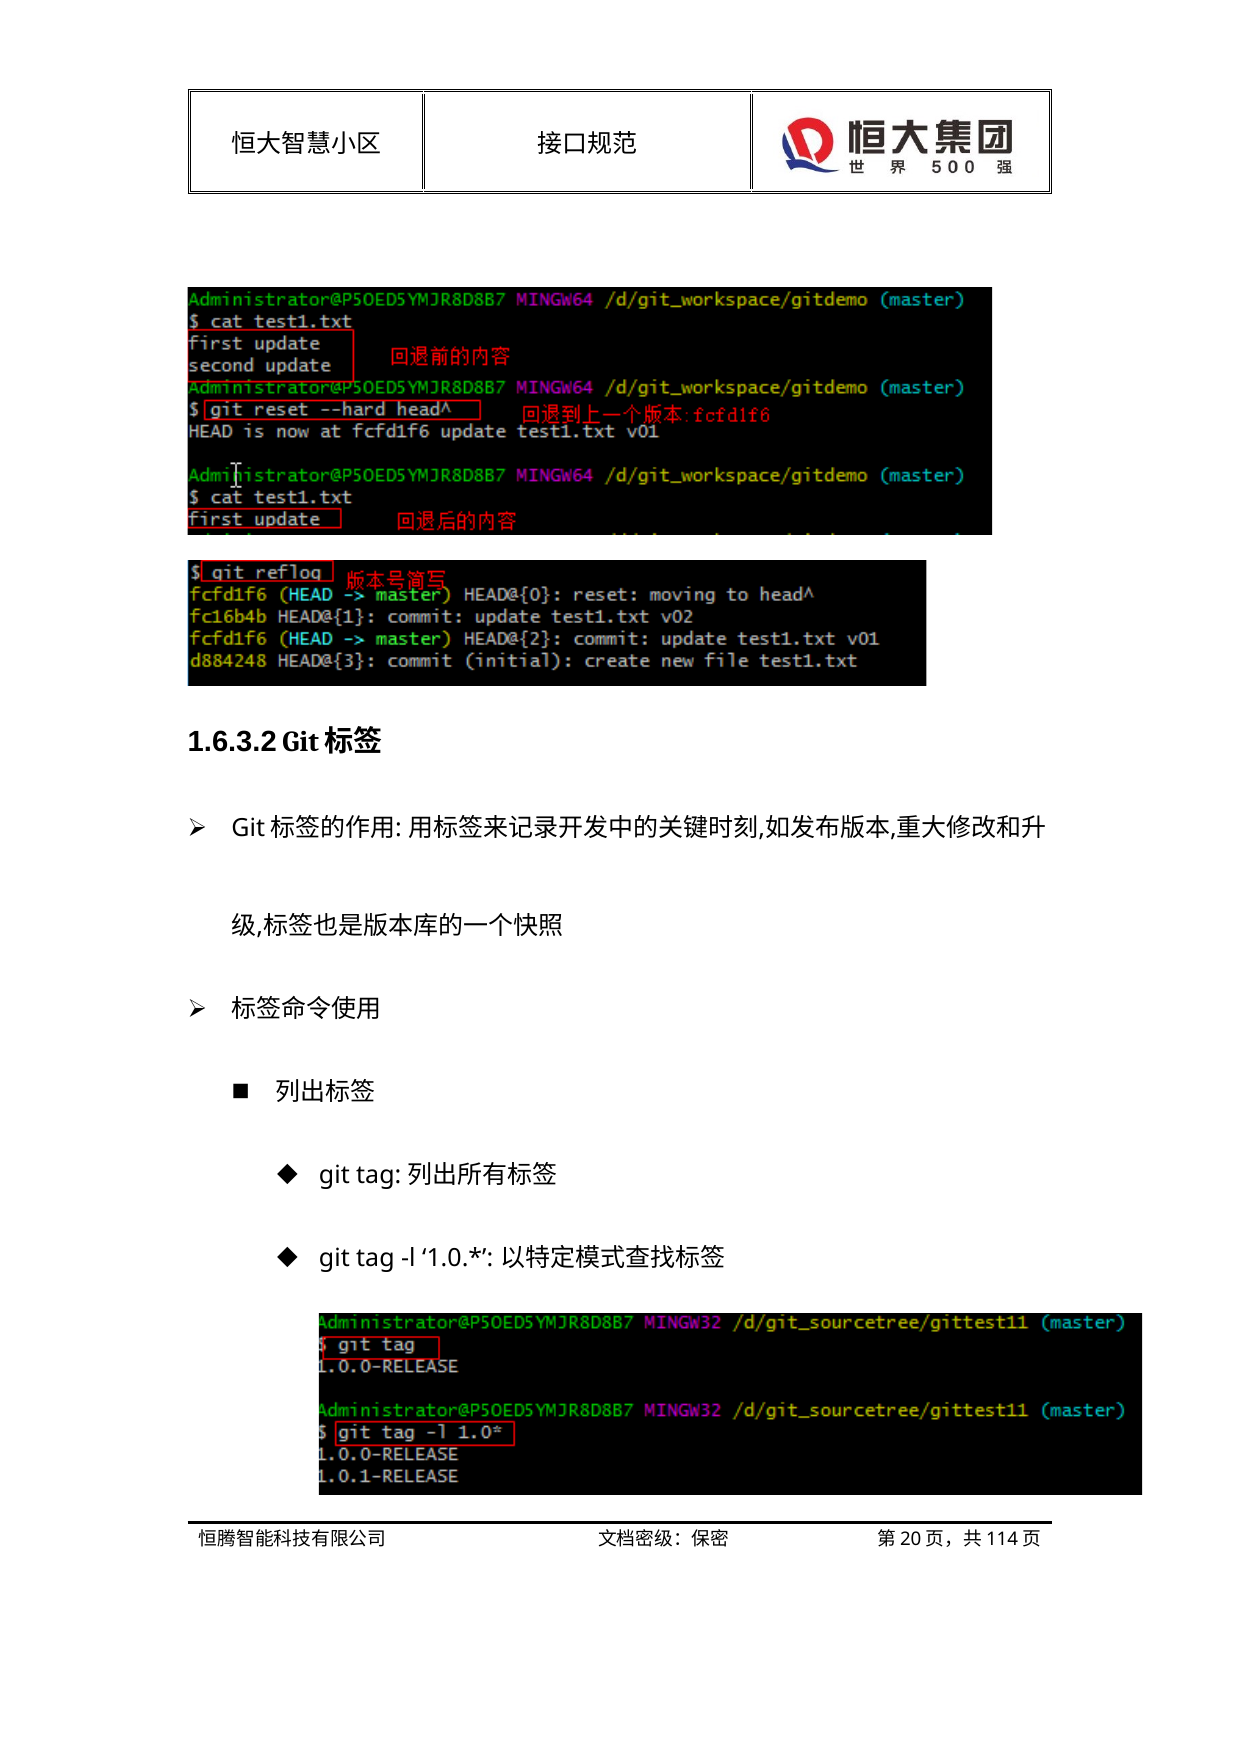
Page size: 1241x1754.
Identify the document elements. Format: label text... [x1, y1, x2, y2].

list git tag: 列出所有标签 [275, 1140, 1053, 1205]
picture [318, 1313, 1143, 1495]
list 标签命令使用 [187, 974, 1053, 1039]
list 列出标签 [231, 1057, 1053, 1122]
picture [187, 560, 927, 686]
list git tag -l ‘1.0.*’: 以特定模式查找标签 [275, 1223, 1053, 1288]
picture [187, 287, 993, 535]
subtitle Git标签 [187, 718, 1053, 760]
picture [762, 106, 1040, 177]
list Git标签的作用: 用标签来记录开发中的关键时刻,如发布版本,重大修改和升级,标签也是版本库的一个快照 [187, 793, 1053, 956]
